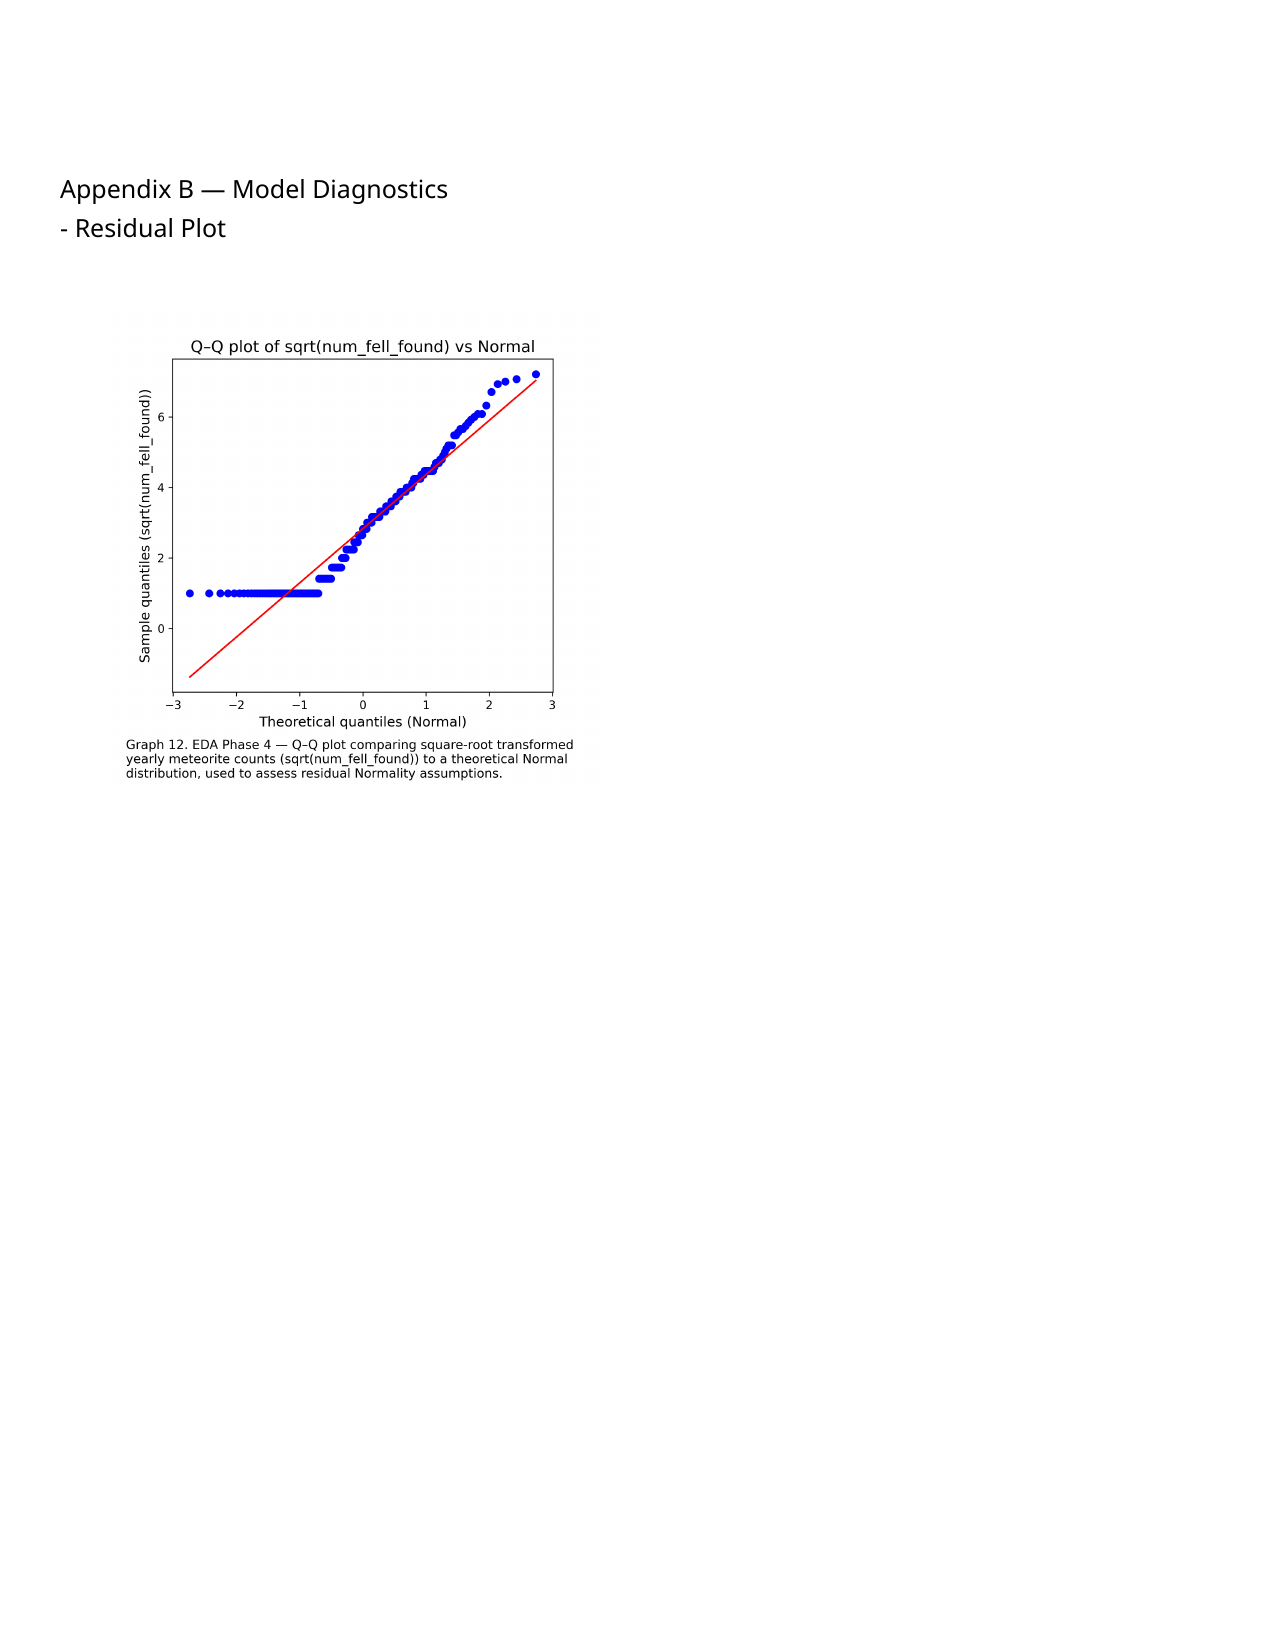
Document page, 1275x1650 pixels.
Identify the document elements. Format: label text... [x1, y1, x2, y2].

picture [112, 300, 602, 790]
text Appendix B — Model Diagnostics - Residual Plot [60, 172, 1215, 284]
